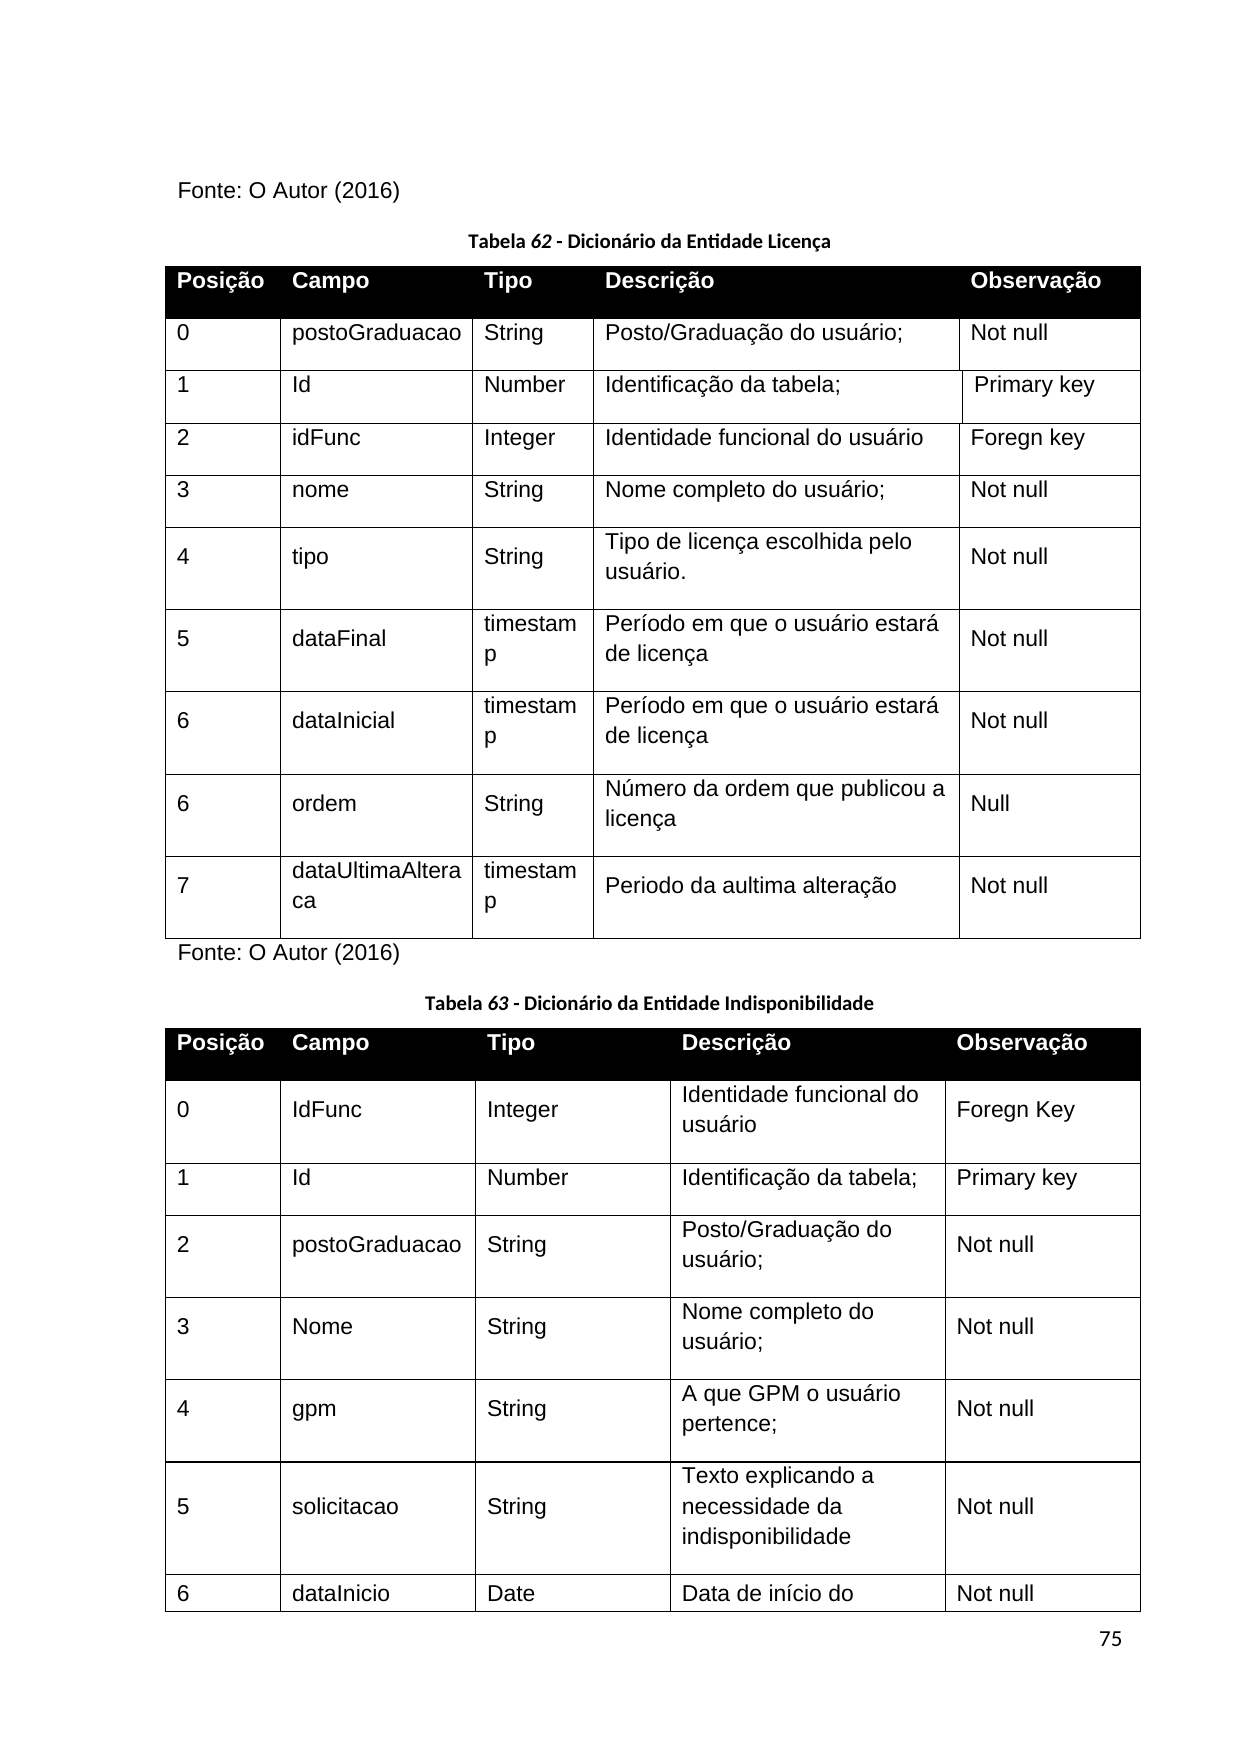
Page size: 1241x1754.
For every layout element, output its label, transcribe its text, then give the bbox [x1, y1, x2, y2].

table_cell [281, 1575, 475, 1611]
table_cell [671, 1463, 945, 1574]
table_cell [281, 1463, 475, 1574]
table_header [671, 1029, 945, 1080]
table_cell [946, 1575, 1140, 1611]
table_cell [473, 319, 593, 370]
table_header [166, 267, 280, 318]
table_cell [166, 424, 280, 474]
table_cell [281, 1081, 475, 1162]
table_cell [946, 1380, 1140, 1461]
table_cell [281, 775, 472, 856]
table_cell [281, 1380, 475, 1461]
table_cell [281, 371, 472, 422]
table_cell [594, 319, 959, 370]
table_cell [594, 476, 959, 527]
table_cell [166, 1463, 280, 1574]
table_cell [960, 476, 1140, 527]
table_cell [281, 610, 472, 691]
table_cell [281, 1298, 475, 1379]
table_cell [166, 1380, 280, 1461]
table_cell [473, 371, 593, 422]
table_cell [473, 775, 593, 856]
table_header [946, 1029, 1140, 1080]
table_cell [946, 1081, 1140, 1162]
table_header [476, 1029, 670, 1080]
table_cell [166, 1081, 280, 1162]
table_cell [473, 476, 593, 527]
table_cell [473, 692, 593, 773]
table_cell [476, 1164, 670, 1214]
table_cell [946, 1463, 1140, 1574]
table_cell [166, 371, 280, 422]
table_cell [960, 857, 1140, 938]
text Tabela 62 - Dicionário da Entidade Licença [177, 228, 1122, 254]
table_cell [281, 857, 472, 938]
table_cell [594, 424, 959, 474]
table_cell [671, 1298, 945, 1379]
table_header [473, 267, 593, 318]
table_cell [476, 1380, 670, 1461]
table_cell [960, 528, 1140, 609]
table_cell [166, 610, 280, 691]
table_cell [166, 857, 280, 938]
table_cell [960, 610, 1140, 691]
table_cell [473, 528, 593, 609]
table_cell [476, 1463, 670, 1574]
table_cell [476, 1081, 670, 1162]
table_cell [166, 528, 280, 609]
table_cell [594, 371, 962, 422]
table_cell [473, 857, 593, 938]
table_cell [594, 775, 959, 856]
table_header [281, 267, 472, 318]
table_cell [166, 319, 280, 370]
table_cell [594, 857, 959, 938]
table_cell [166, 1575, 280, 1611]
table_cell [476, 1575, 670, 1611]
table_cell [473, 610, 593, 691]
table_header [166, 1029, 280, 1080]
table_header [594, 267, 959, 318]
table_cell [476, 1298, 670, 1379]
text Fonte: O Autor (2016) [177, 939, 1122, 965]
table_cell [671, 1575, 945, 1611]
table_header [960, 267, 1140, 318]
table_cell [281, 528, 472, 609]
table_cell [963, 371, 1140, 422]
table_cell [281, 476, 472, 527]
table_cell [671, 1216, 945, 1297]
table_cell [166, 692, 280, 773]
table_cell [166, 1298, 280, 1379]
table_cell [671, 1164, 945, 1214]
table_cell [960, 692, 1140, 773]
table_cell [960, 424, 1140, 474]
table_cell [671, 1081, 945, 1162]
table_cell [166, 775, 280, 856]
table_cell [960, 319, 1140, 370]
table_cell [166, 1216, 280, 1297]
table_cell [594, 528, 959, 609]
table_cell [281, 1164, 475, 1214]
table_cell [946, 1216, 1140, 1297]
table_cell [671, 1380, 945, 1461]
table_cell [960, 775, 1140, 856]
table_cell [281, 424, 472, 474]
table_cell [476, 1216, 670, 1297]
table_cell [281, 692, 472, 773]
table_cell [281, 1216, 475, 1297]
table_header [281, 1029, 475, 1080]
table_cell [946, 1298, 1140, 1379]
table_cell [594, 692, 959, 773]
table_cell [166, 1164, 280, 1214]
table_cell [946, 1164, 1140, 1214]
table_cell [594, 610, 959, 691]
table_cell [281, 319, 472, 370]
text Fonte: O Autor (2016) [177, 177, 1122, 203]
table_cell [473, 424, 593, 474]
text Tabela 63 - Dicionário da Entidade Indisponibilidade [177, 990, 1122, 1016]
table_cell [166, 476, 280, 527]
